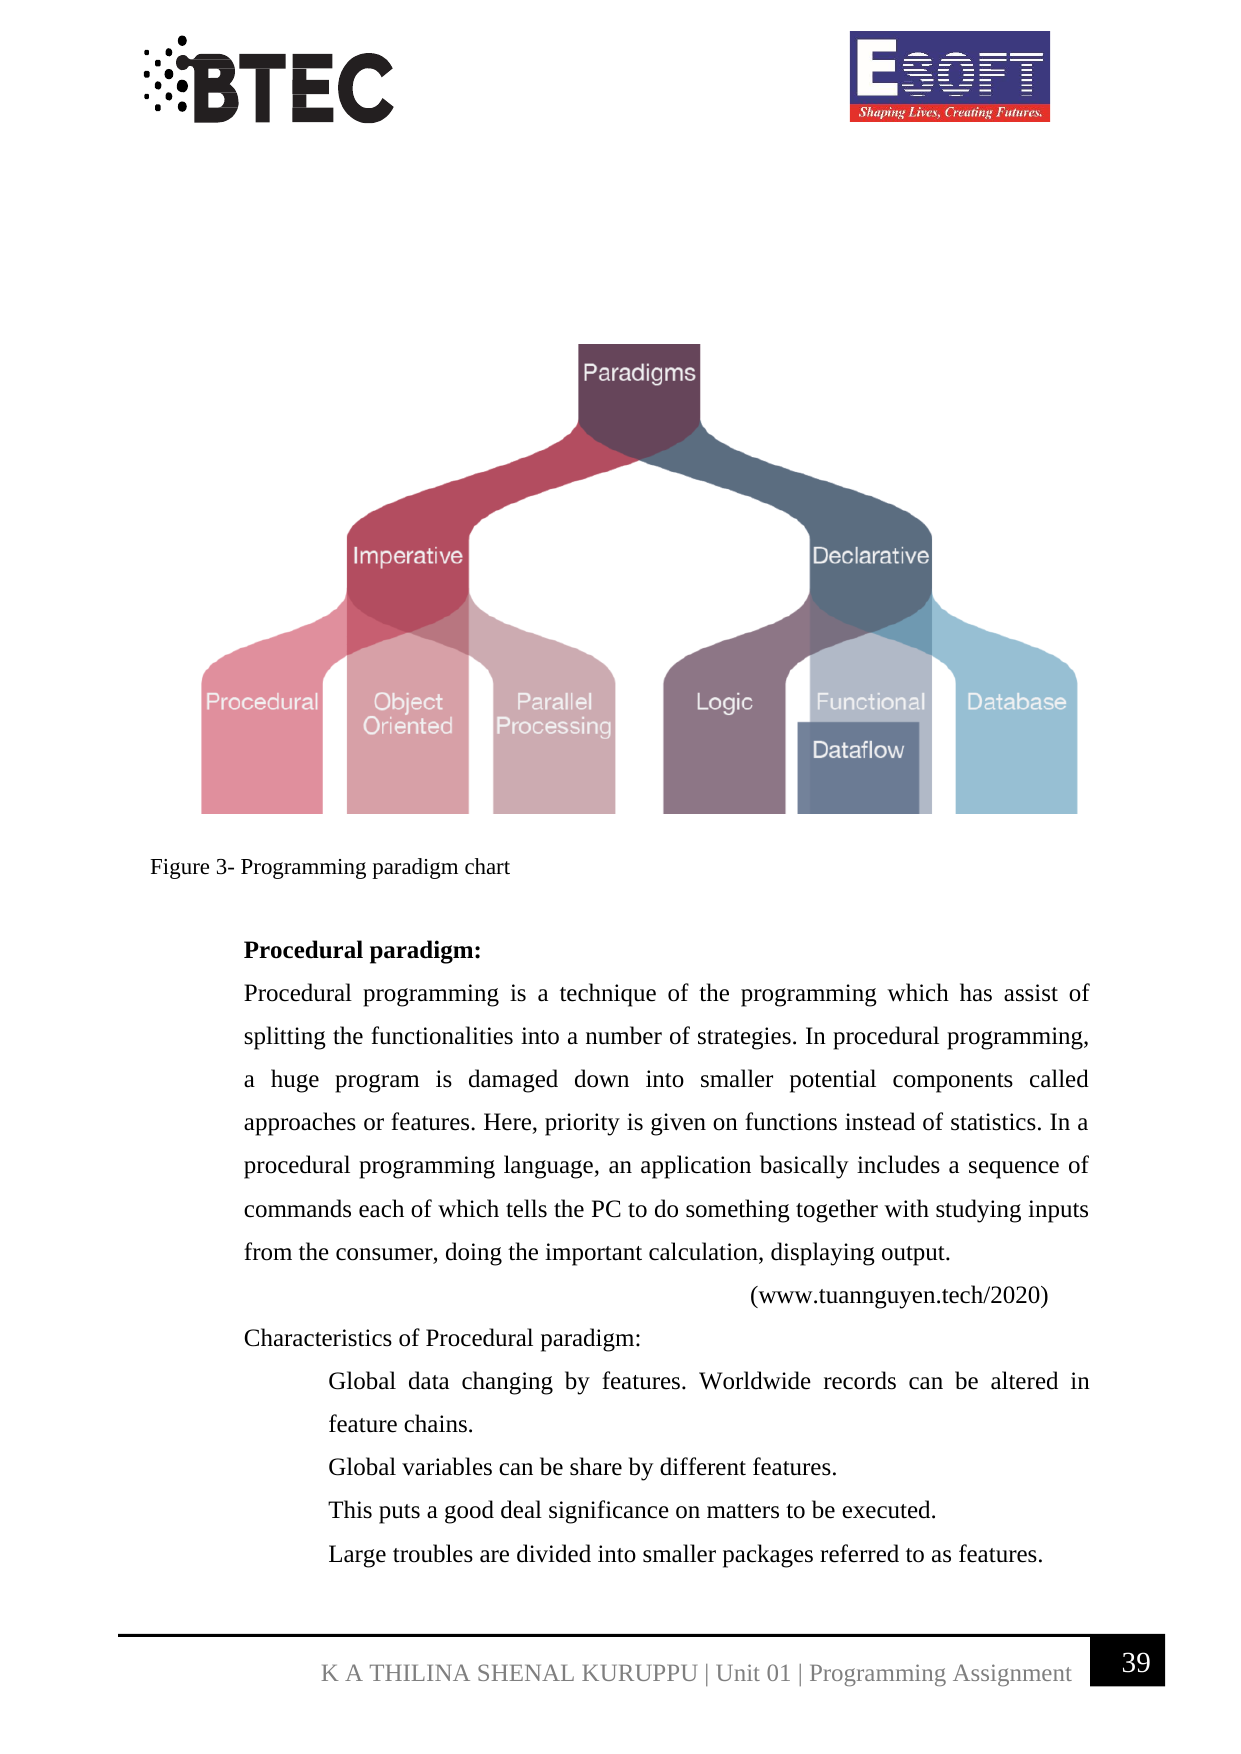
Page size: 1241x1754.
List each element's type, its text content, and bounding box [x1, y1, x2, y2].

list (www.tuannguyen.tech/2020) [244, 1280, 1090, 1309]
list Large troubles are divided into smaller packages referred to as features. [328, 1539, 1090, 1567]
list Characteristics of Procedural paradigm: [244, 1323, 1090, 1352]
list Global data changing by features. Worldwide records can be altered in feature chains. [328, 1366, 1090, 1438]
picture [849, 31, 1051, 122]
list Global variables can be share by different features. [328, 1452, 1090, 1481]
picture [187, 344, 1091, 814]
list Procedural paradigm: [244, 935, 1090, 964]
list This puts a good deal significance on matters to be executed. [328, 1496, 1090, 1524]
list Procedural programming is a technique of the programming which has assist of splitting the functionalities into a number of strategies. In procedural programming, a huge program is damaged down into smaller potential components called approaches or features. Here, priority is given on functions instead of statistics. In a procedural programming language, an application basically includes a sequence of commands each of which tells the PC to do something together with studying inputs from the consumer, doing the important calculation, displaying output. [244, 978, 1090, 1266]
